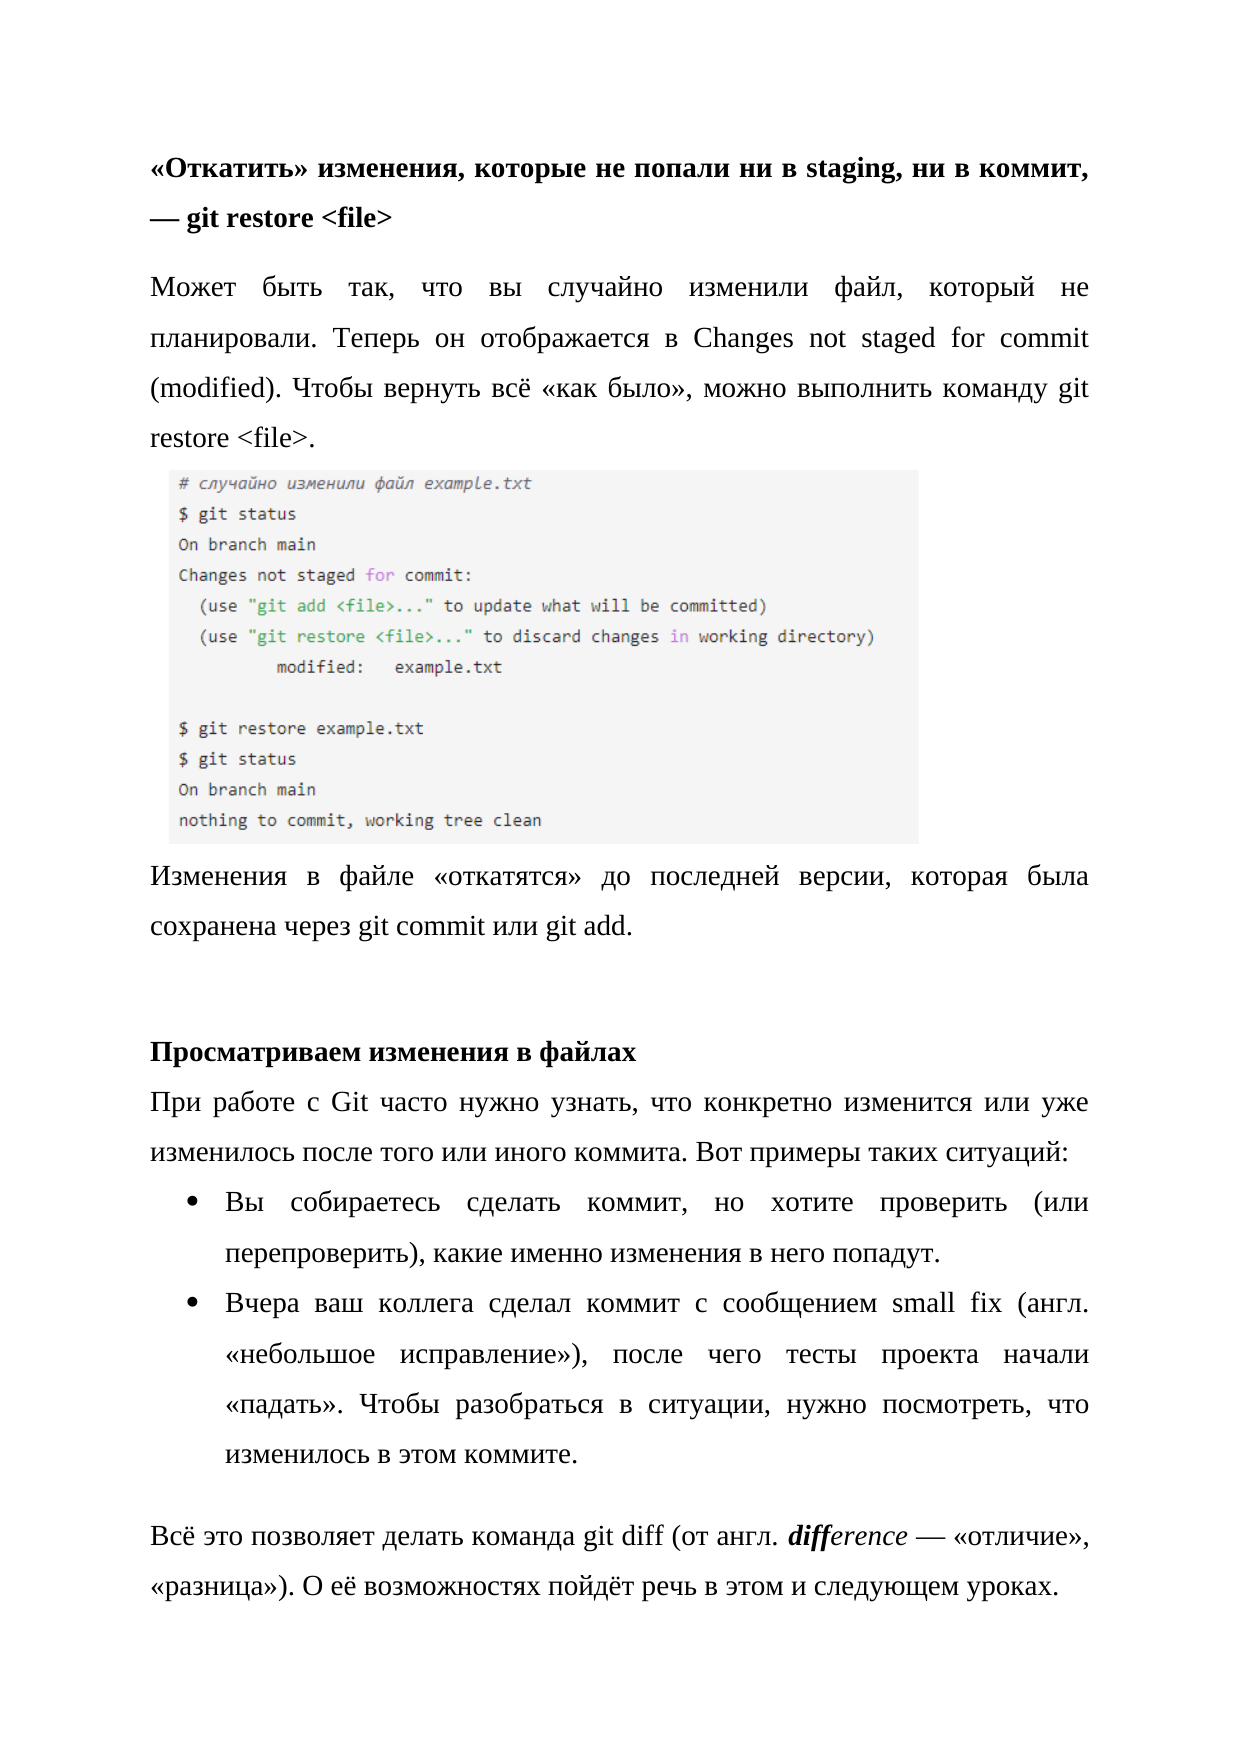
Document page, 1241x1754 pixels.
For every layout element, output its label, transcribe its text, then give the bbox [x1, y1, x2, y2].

text Может быть так, что вы случайно изменили файл, который не планировали. Теперь он отображается в Changes not staged for commit (modified). Чтобы вернуть всё «как было», можно выполнить команду git restore <file>. [150, 269, 1090, 454]
list Вы собираетесь сделать коммит, но хотите проверить (или перепроверить), какие именно изменения в него попадут. [187, 1184, 1090, 1268]
list Вчера ваш коллега сделал коммит с сообщением small fix (англ. «небольшое исправление»), после чего тесты проекта начали «падать». Чтобы разобраться в ситуации, нужно посмотреть, что изменилось в этом коммите. [187, 1285, 1090, 1470]
text Всё это позволяет делать команда git diff (от англ. difference — «отличие», «разница»). О её возможностях пойдёт речь в этом и следующем уроках. [150, 1518, 1090, 1602]
text Изменения в файле «откатятся» до последней версии, которая была сохранена через git commit или git add. [150, 858, 1090, 942]
subtitle «Откатить» изменения, которые не попали ни в staging, ни в коммит, — git restore <file> [150, 150, 1090, 234]
subtitle Просматриваем изменения в файлах [150, 1034, 1090, 1067]
text При работе с Git часто нужно узнать, что конкретно изменится или уже изменилось после того или иного коммита. Вот примеры таких ситуаций: [150, 1084, 1090, 1168]
